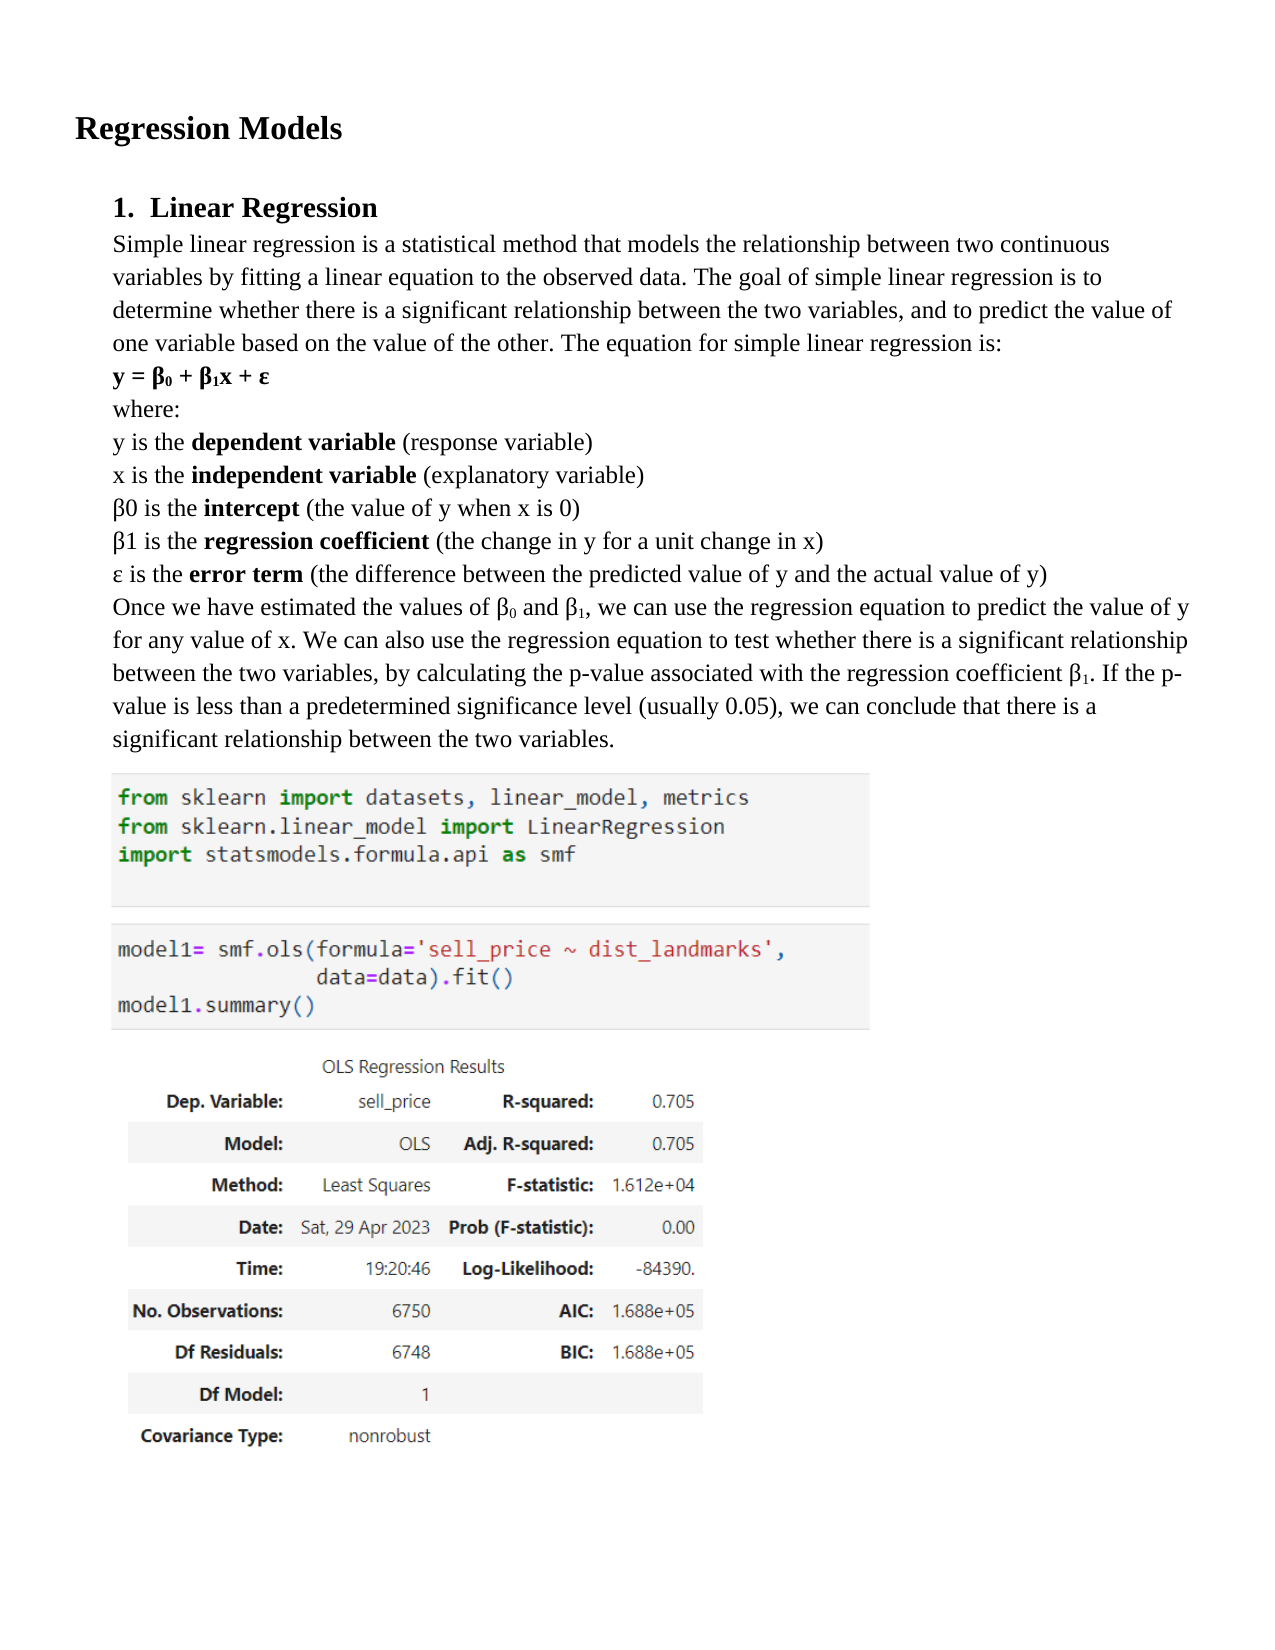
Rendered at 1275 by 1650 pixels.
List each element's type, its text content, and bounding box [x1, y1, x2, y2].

text x is the independent variable (explanatory variable) [112, 460, 1200, 489]
text Once we have estimated the values of β0 and β1, we can use the regression equation to predict the value of y for any value of x. We can also use the regression equation to test whether there is a significant relationship between the two variables, by calculating the p-value associated with the regression coefficient β1. If the p-value is less than a predetermined significance level (usually 0.05), we can conclude that there is a significant relationship between the two variables. [112, 592, 1200, 753]
text β0 is the intercept (the value of y when x is 0) [112, 493, 1200, 522]
text β1 is the regression coefficient (the change in y for a unit change in x) [112, 526, 1200, 555]
list Linear Regression [112, 191, 1200, 224]
picture [128, 1047, 704, 1465]
text ε is the error term (the difference between the predicted value of y and the actual value of y) [112, 559, 1200, 588]
text Simple linear regression is a statistical method that models the relationship between two continuous variables by fitting a linear equation to the observed data. The goal of simple linear regression is to determine whether there is a significant relationship between the two variables, and to predict the value of one variable based on the value of the other. The equation for simple linear regression is: [112, 229, 1200, 357]
text where: [112, 394, 1200, 423]
picture [111, 773, 870, 1030]
text y is the dependent variable (response variable) [112, 427, 1200, 456]
text y = β0 + β1x + ε [112, 361, 1200, 390]
list Regression Models [75, 108, 1200, 146]
